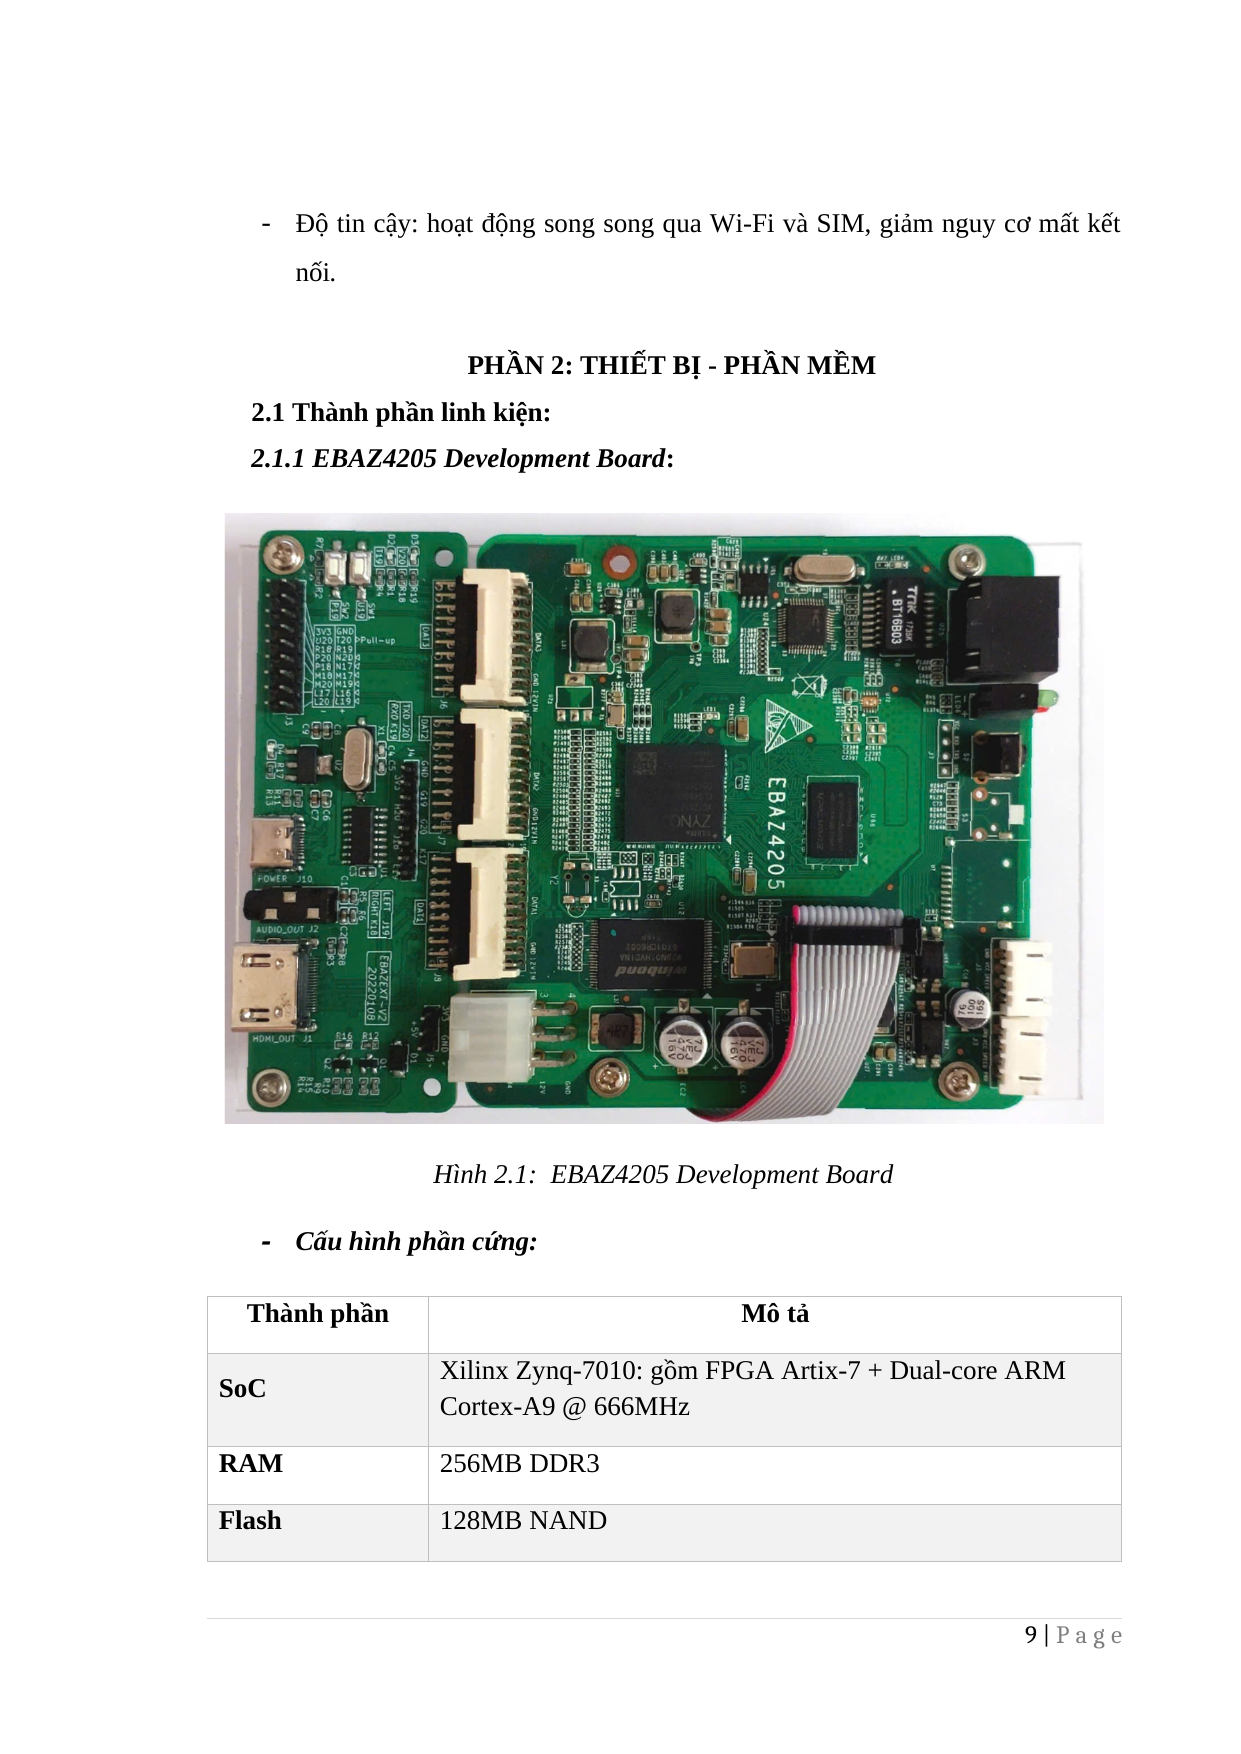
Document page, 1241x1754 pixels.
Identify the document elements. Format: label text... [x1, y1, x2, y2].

table_cell 128MB NAND [429, 1505, 1121, 1561]
list Độ tin cậy: hoạt động song song qua Wi-Fi và SIM, giảm nguy cơ mất kết nối. [258, 207, 1122, 287]
table_cell 256MB DDR3 [429, 1447, 1121, 1503]
table_cell Xilinx Zynq-7010: gồm FPGA Artix-7 + Dual-core ARM Cortex-A9 @ 666MHz [429, 1354, 1121, 1446]
picture [226, 513, 1104, 1124]
table_header Thành phần [208, 1297, 428, 1353]
table_cell Hình 2.1: EBAZ4205 Development Board [207, 1159, 1122, 1225]
list 2.1 Thành phần linh kiện: [251, 396, 1122, 427]
table_cell RAM [208, 1447, 428, 1503]
list 2.1.1 EBAZ4205 Development Board: [251, 442, 1122, 473]
table_cell SoC [208, 1354, 428, 1446]
table_header [207, 510, 1122, 1159]
table_cell Flash [208, 1505, 428, 1561]
list Cấu hình phần cứng: [258, 1225, 1122, 1258]
list PHẦN 2: THIẾT BỊ - PHẦN MỀM [222, 349, 1122, 380]
table_header Mô tả [429, 1297, 1121, 1353]
